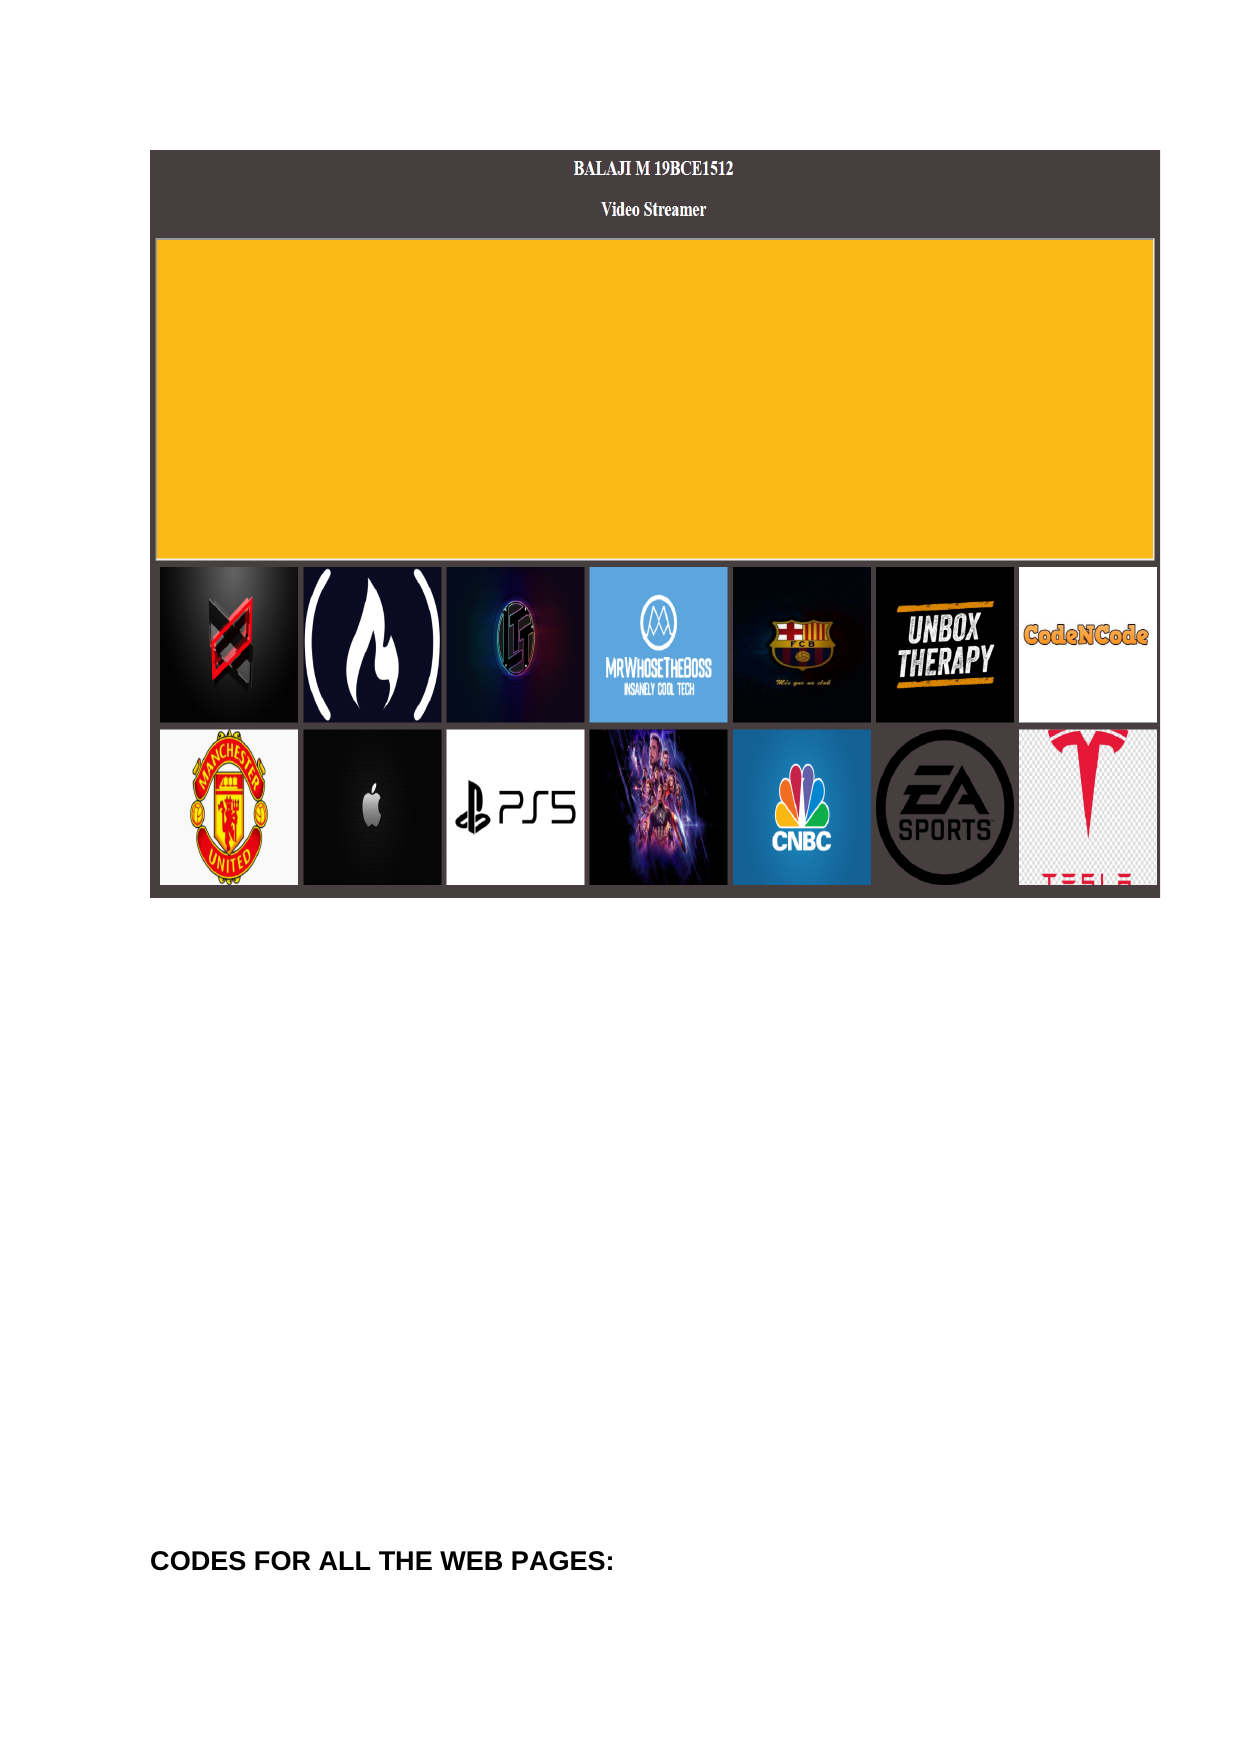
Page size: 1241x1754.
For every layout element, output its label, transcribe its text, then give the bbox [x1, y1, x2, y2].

picture [150, 150, 1161, 898]
text CODES FOR ALL THE WEB PAGES: [150, 1545, 1090, 1576]
